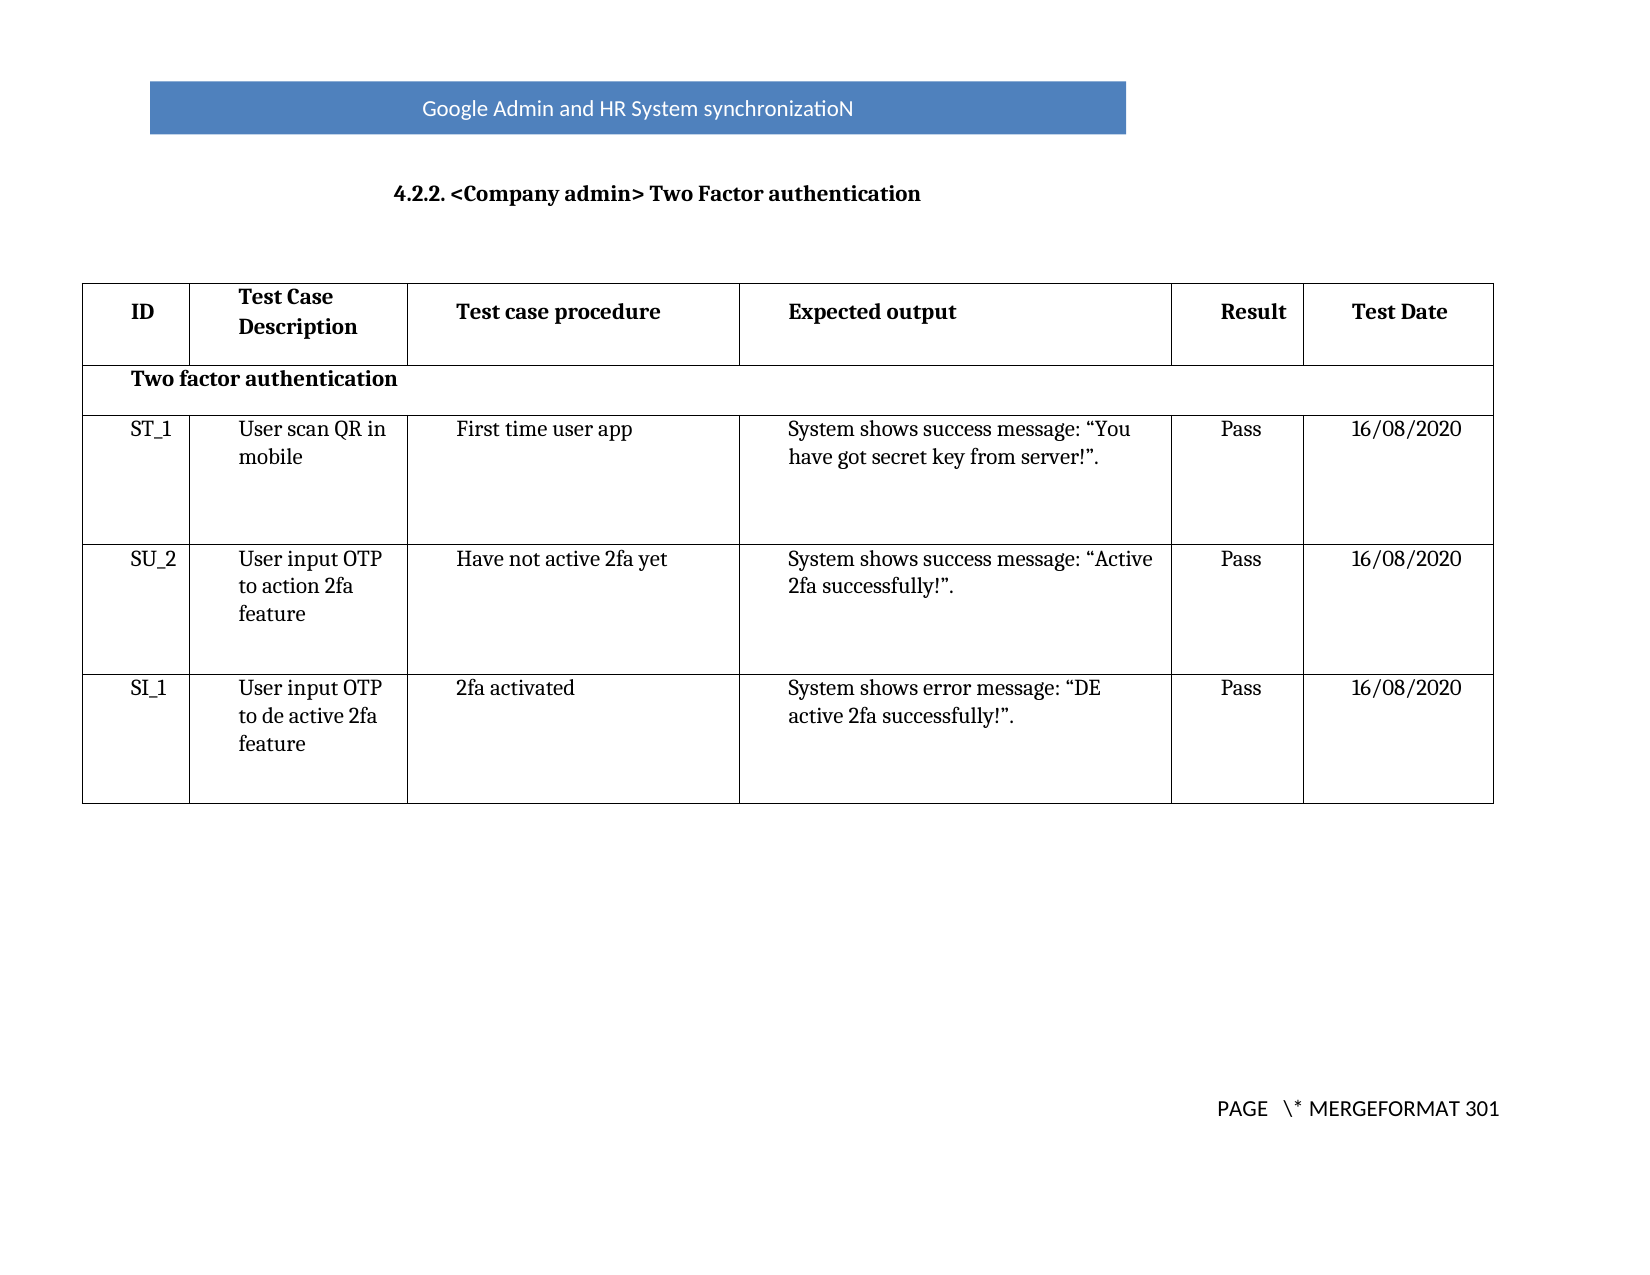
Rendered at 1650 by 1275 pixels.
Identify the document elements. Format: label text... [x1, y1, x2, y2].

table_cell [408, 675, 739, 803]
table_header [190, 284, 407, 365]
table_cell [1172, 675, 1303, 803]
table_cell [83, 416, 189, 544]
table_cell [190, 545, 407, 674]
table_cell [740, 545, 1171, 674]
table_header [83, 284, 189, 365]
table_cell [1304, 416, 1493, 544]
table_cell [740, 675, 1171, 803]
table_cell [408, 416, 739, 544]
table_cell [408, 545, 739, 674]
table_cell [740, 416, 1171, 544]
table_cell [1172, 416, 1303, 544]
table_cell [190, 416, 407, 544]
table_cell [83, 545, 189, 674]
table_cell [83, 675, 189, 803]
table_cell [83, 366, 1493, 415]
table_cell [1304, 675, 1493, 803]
subtitle <Company admin> Two Factor authentication [394, 181, 1500, 207]
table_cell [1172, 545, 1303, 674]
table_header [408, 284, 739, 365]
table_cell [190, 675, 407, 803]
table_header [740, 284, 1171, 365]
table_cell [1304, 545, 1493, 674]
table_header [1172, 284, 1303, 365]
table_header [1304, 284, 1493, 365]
